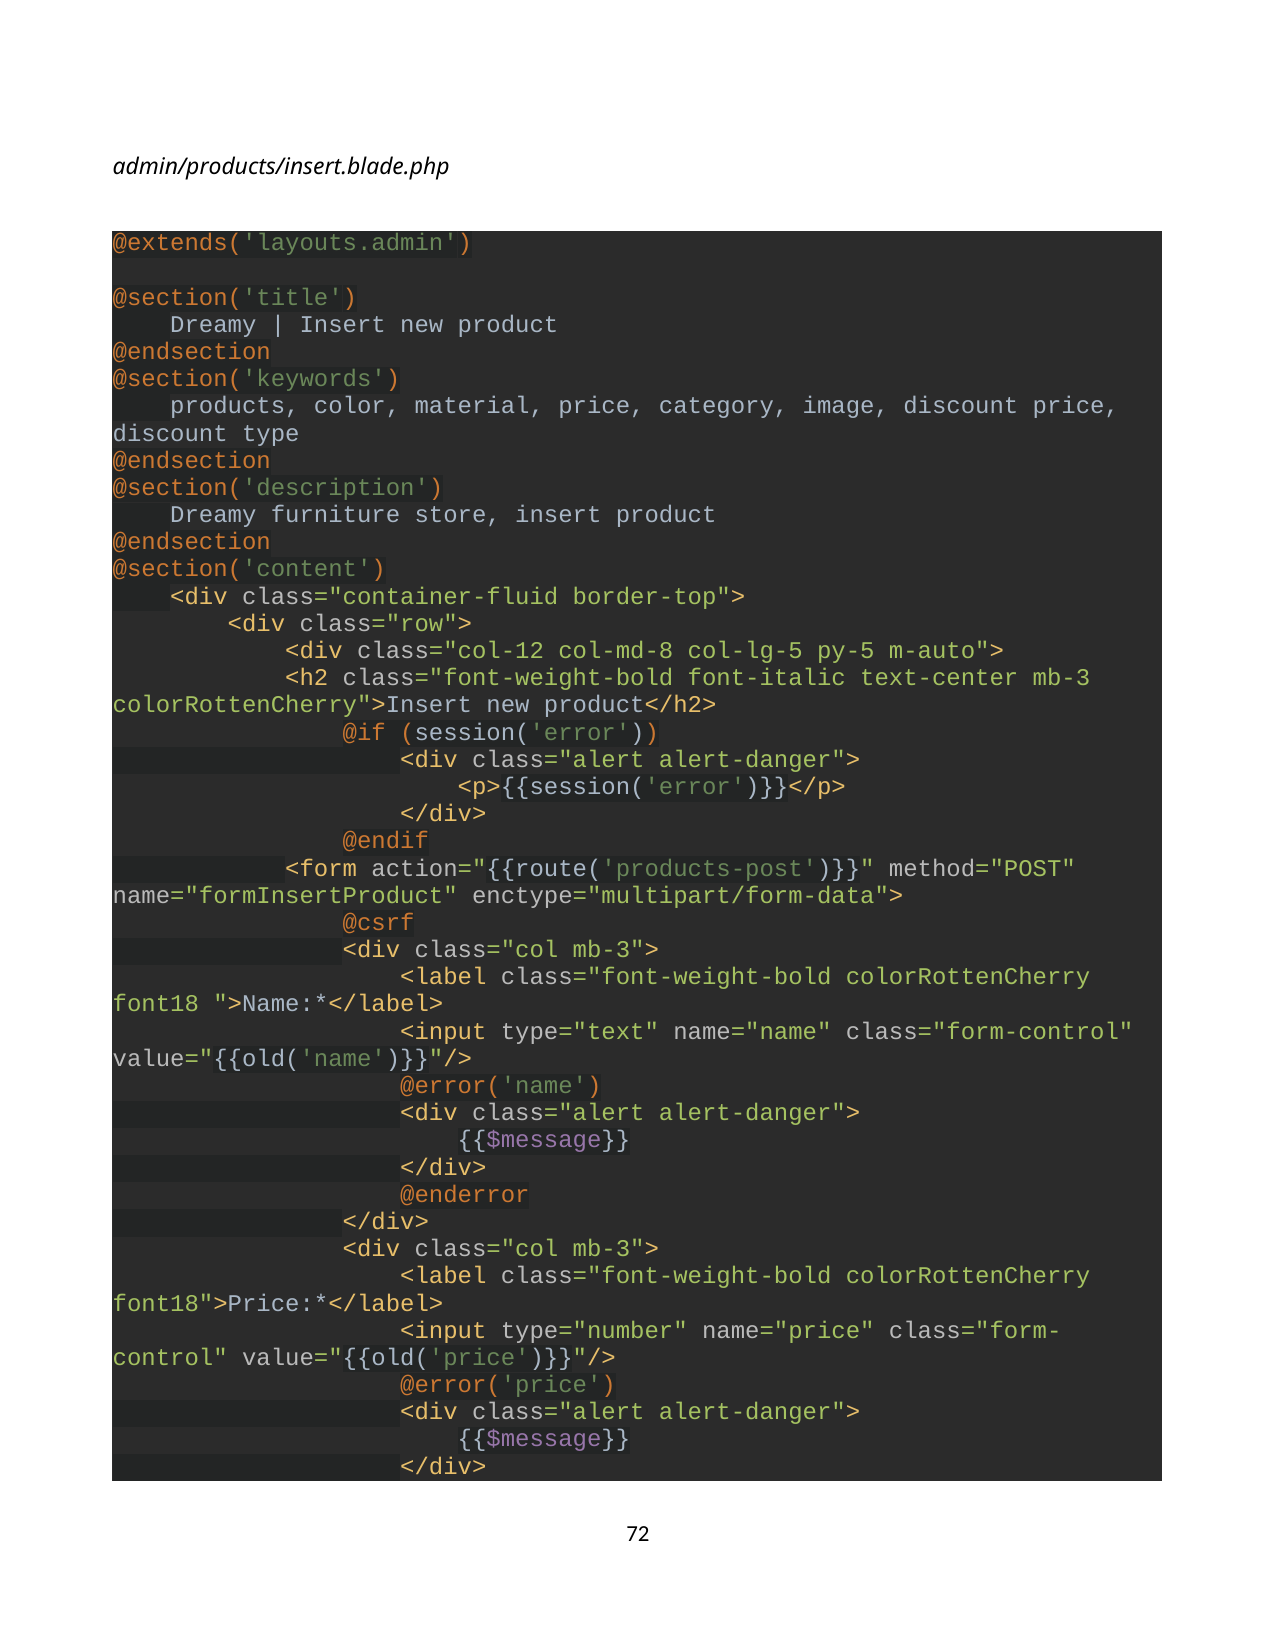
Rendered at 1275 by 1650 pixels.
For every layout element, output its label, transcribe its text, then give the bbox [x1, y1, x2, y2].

subtitle admin/products/insert.blade.php [112, 150, 1162, 181]
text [112, 231, 1162, 1481]
